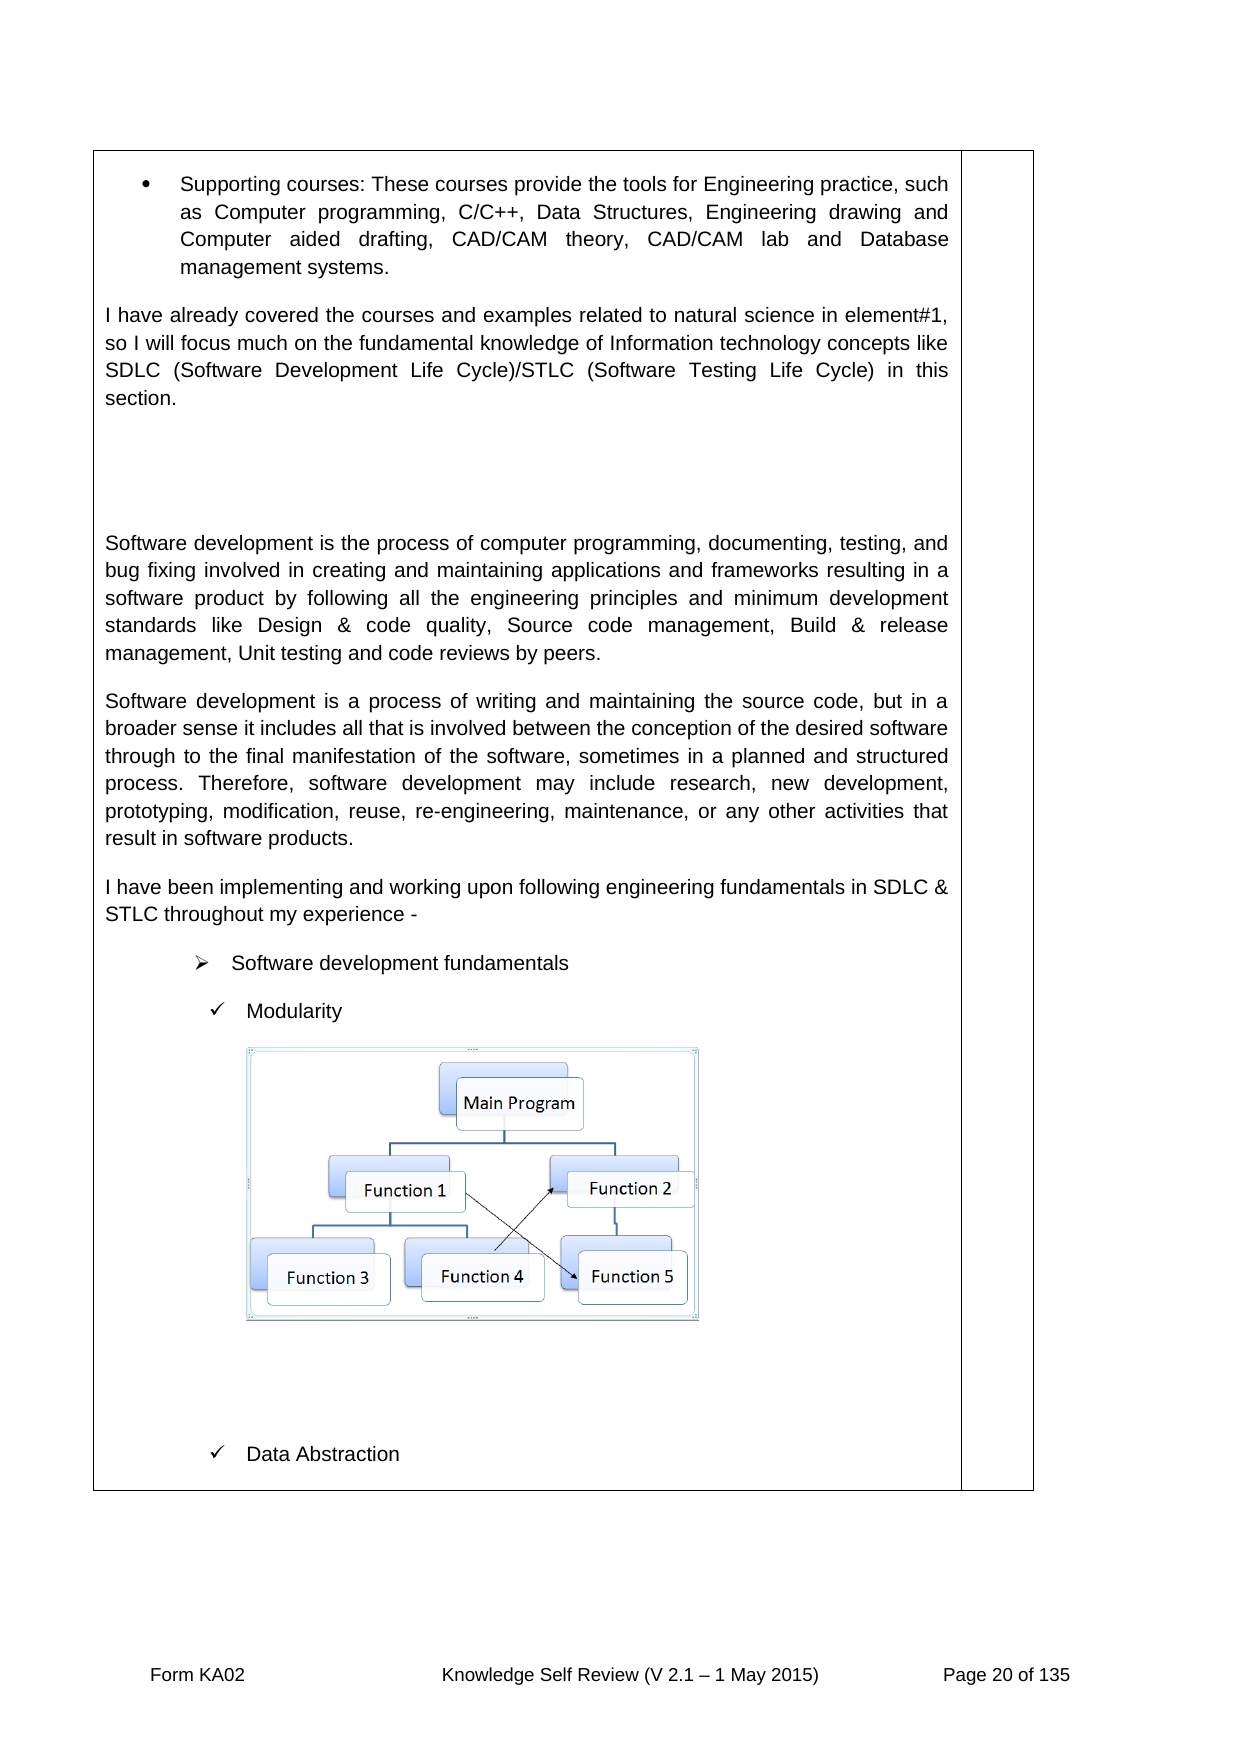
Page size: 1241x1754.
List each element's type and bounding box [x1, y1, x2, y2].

table_cell [962, 151, 1033, 1490]
picture [246, 1047, 699, 1321]
table_cell [94, 151, 961, 1490]
